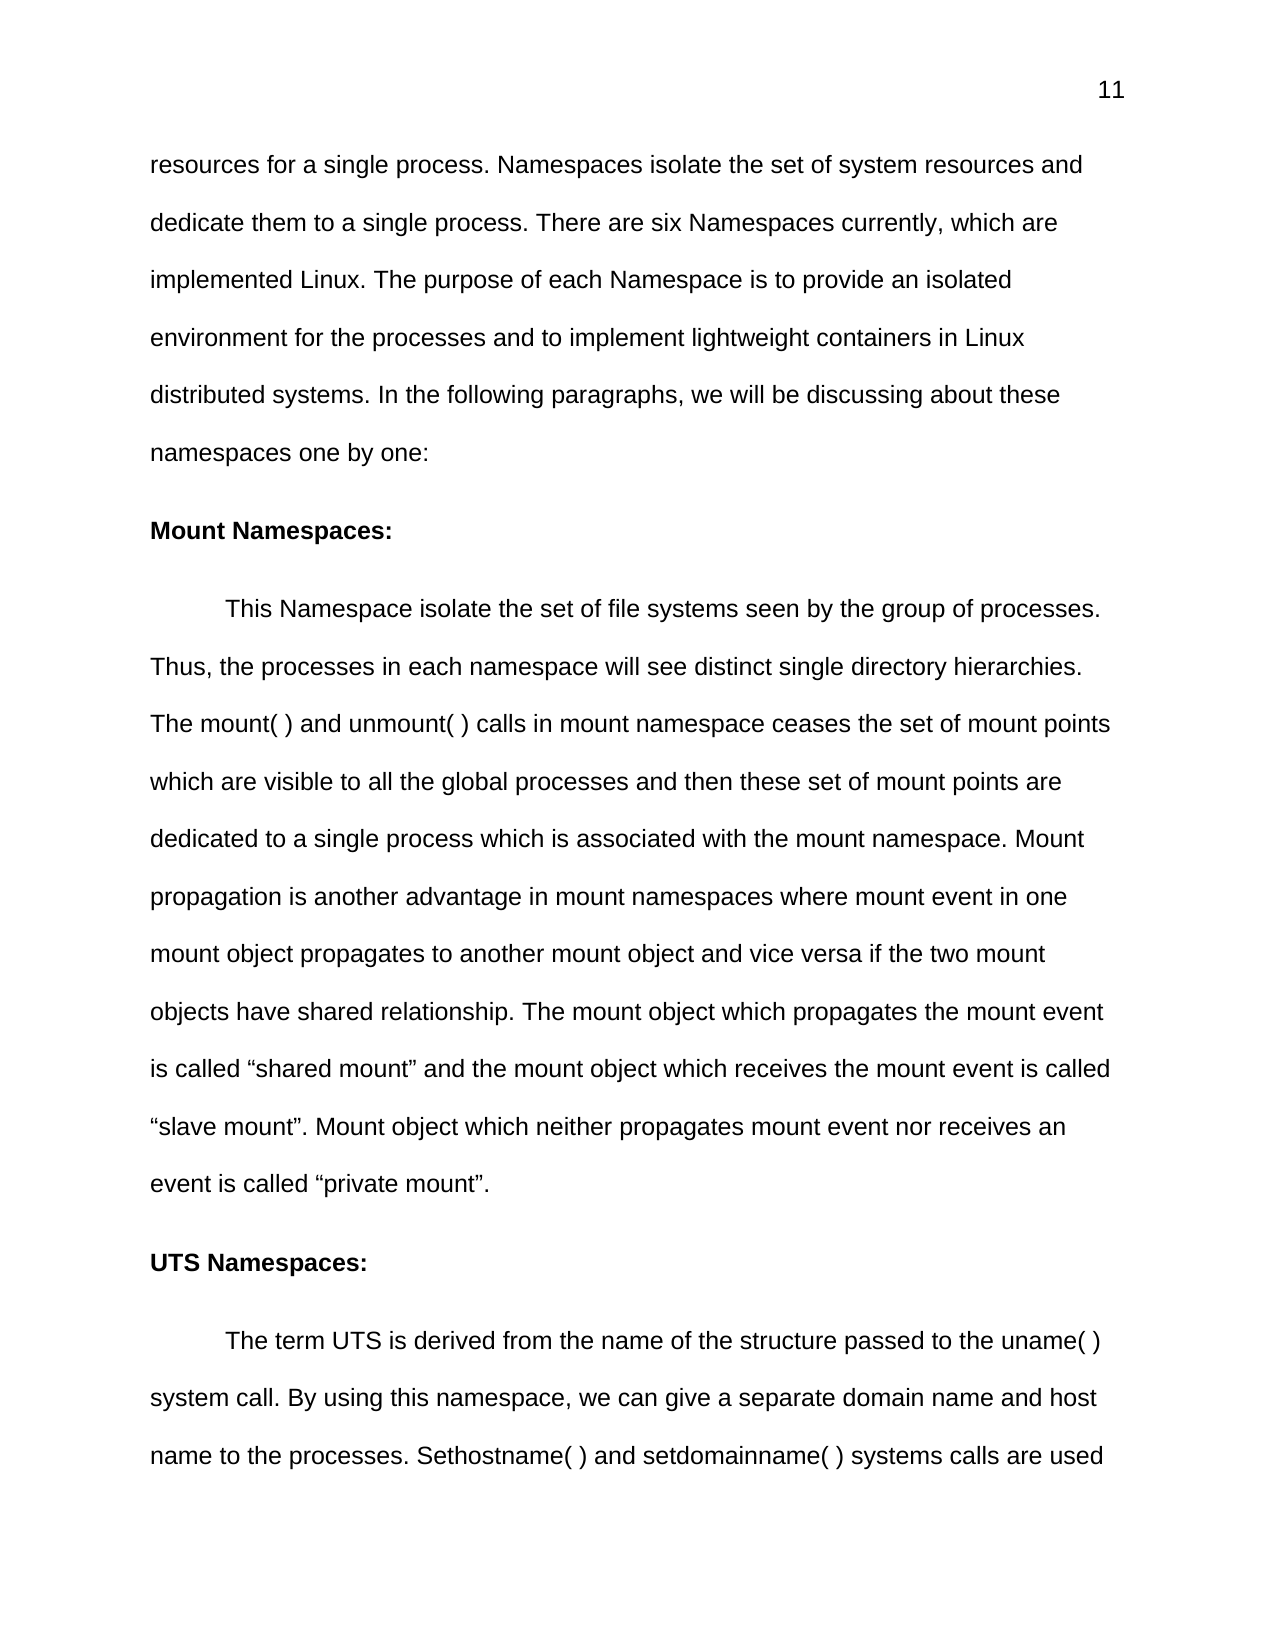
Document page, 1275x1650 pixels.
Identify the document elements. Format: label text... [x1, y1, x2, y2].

text This Namespace isolate the set of file systems seen by the group of processes. Thus, the processes in each namespace will see distinct single directory hierarchies. The mount( ) and unmount( ) calls in mount namespace ceases the set of mount points which are visible to all the global processes and then these set of mount points are dedicated to a single process which is associated with the mount namespace. Mount propagation is another advantage in mount namespaces where mount event in one mount object propagates to another mount object and vice versa if the two mount objects have shared relationship. The mount object which propagates the mount event is called “shared mount” and the mount object which receives the mount event is called “slave mount”. Mount object which neither propagates mount event nor receives an event is called “private mount”. [150, 594, 1125, 1198]
text UTS Namespaces: [150, 1247, 1125, 1276]
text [150, 1326, 1125, 1469]
text Mount Namespaces: [150, 516, 1125, 544]
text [150, 150, 1125, 466]
